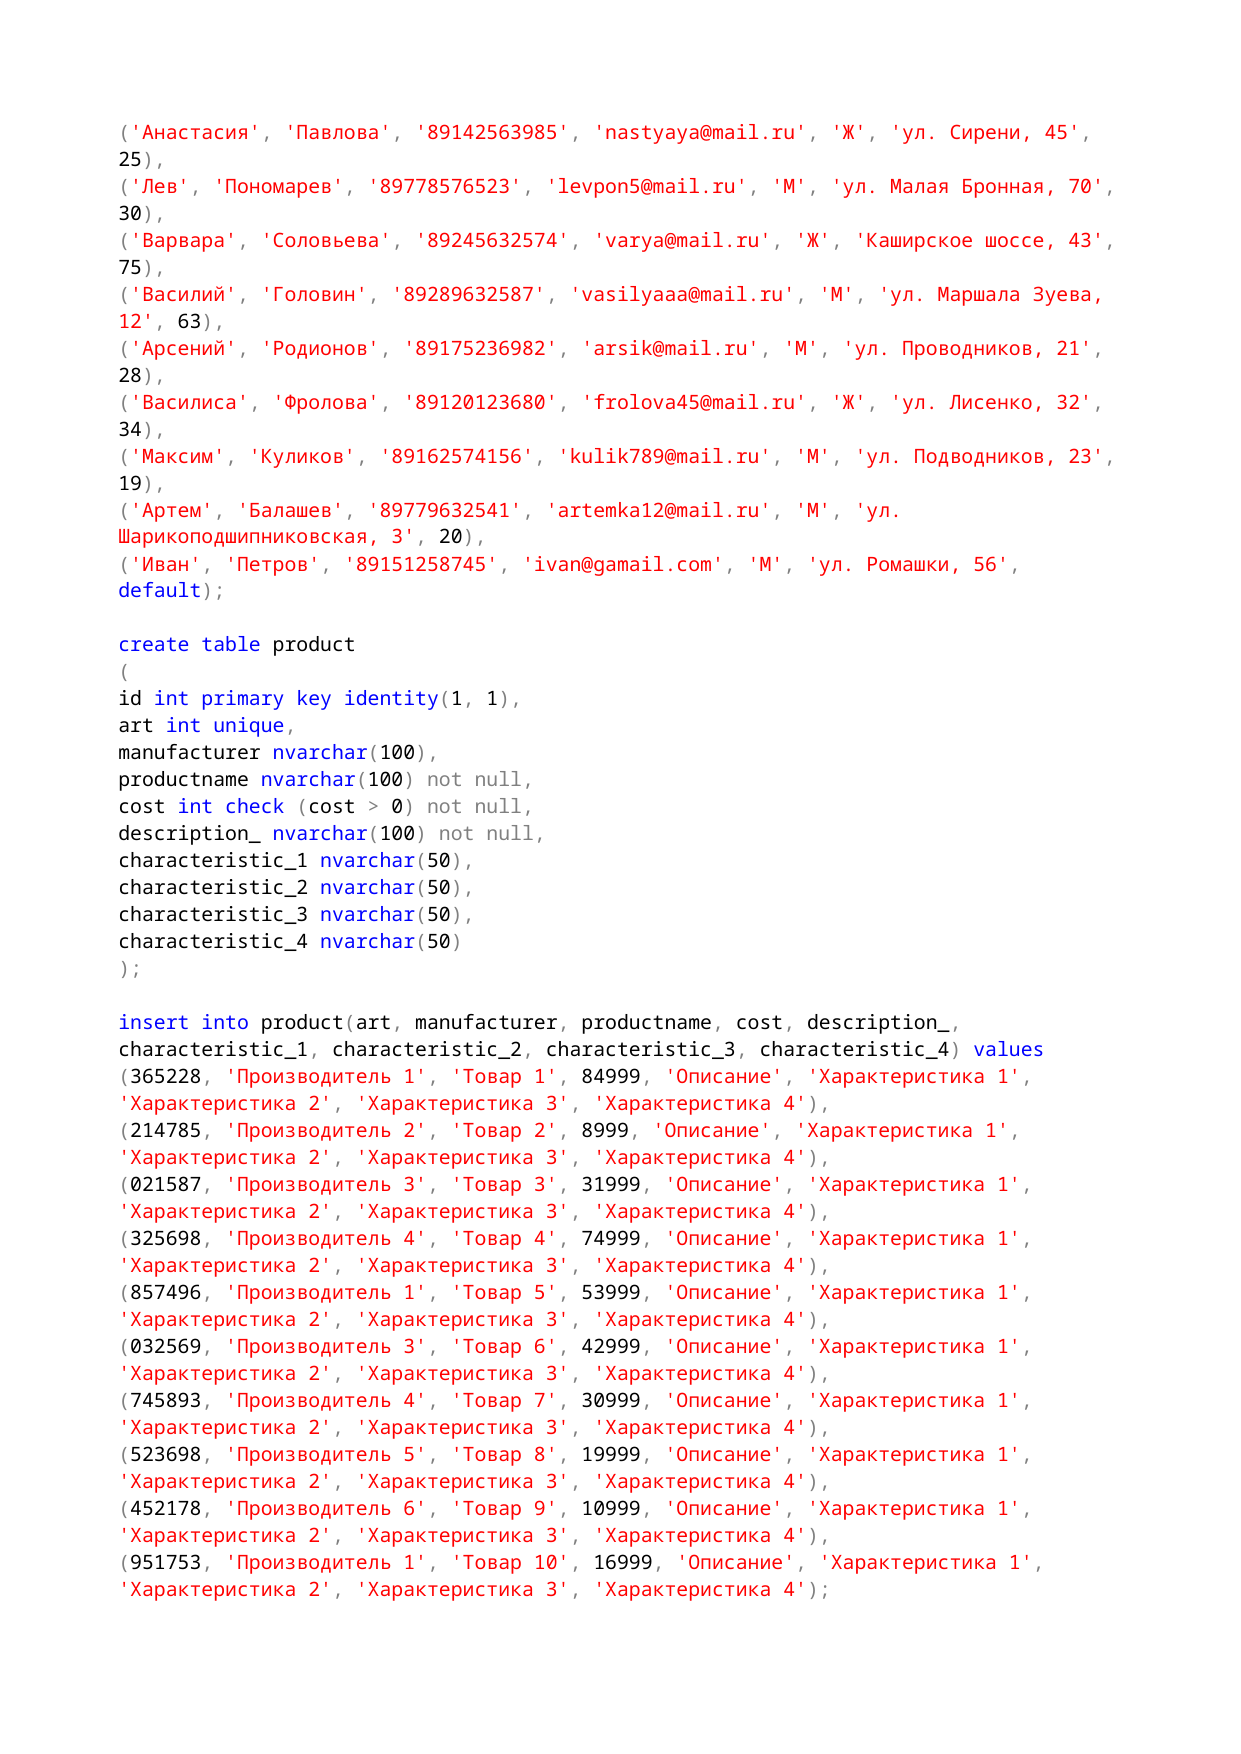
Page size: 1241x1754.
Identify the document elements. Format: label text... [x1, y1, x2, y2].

text characteristic_2 nvarchar(50), [118, 873, 1122, 901]
text (032569, 'Производитель 3', 'Товар 6', 42999, 'Описание', 'Характеристика 1', 'Характеристика 2', 'Характеристика 3', 'Характеристика 4'), [118, 1332, 1122, 1386]
text ('Максим', 'Куликов', '89162574156', 'kulik789@mail.ru', 'М', 'ул. Подводников, 23', 19), [118, 442, 1122, 496]
text ('Артем', 'Балашев', '89779632541', 'artemka12@mail.ru', 'М', 'ул. Шарикоподшипниковская, 3', 20), [118, 496, 1122, 550]
text ( [118, 658, 1122, 685]
text (325698, 'Производитель 4', 'Товар 4', 74999, 'Описание', 'Характеристика 1', 'Характеристика 2', 'Характеристика 3', 'Характеристика 4'), [118, 1224, 1122, 1278]
text ('Варвара', 'Соловьева', '89245632574', 'varya@mail.ru', 'Ж', 'Каширское шоссе, 43', 75), [118, 226, 1122, 280]
text ('Арсений', 'Родионов', '89175236982', 'arsik@mail.ru', 'М', 'ул. Проводников, 21', 28), [118, 334, 1122, 388]
text characteristic_1 nvarchar(50), [118, 847, 1122, 873]
text insert into product(art, manufacturer, productname, cost, description_, characteristic_1, characteristic_2, characteristic_3, characteristic_4) values [118, 1008, 1122, 1062]
text (021587, 'Производитель 3', 'Товар 3', 31999, 'Описание', 'Характеристика 1', 'Характеристика 2', 'Характеристика 3', 'Характеристика 4'), [118, 1170, 1122, 1224]
text (452178, 'Производитель 6', 'Товар 9', 10999, 'Описание', 'Характеристика 1', 'Характеристика 2', 'Характеристика 3', 'Характеристика 4'), [118, 1494, 1122, 1548]
text (951753, 'Производитель 1', 'Товар 10', 16999, 'Описание', 'Характеристика 1', 'Характеристика 2', 'Характеристика 3', 'Характеристика 4'); [118, 1548, 1122, 1602]
text ('Анастасия', 'Павлова', '89142563985', 'nastyaya@mail.ru', 'Ж', 'ул. Сирени, 45', 25), [118, 118, 1122, 172]
text (745893, 'Производитель 4', 'Товар 7', 30999, 'Описание', 'Характеристика 1', 'Характеристика 2', 'Характеристика 3', 'Характеристика 4'), [118, 1386, 1122, 1440]
text ('Василий', 'Головин', '89289632587', 'vasilyaaa@mail.ru', 'М', 'ул. Маршала Зуева, 12', 63), [118, 280, 1122, 334]
text productname nvarchar(100) not null, [118, 766, 1122, 793]
text id int primary key identity(1, 1), [118, 685, 1122, 712]
text (523698, 'Производитель 5', 'Товар 8', 19999, 'Описание', 'Характеристика 1', 'Характеристика 2', 'Характеристика 3', 'Характеристика 4'), [118, 1440, 1122, 1494]
text (365228, 'Производитель 1', 'Товар 1', 84999, 'Описание', 'Характеристика 1', 'Характеристика 2', 'Характеристика 3', 'Характеристика 4'), [118, 1062, 1122, 1116]
text ('Василиса', 'Фролова', '89120123680', 'frolova45@mail.ru', 'Ж', 'ул. Лисенко, 32', 34), [118, 388, 1122, 442]
text characteristic_3 nvarchar(50), [118, 901, 1122, 927]
text cost int check (cost > 0) not null, [118, 793, 1122, 819]
text (214785, 'Производитель 2', 'Товар 2', 8999, 'Описание', 'Характеристика 1', 'Характеристика 2', 'Характеристика 3', 'Характеристика 4'), [118, 1116, 1122, 1170]
text create table product [118, 631, 1122, 658]
text manufacturer nvarchar(100), [118, 739, 1122, 766]
text (857496, 'Производитель 1', 'Товар 5', 53999, 'Описание', 'Характеристика 1', 'Характеристика 2', 'Характеристика 3', 'Характеристика 4'), [118, 1278, 1122, 1332]
text ('Лев', 'Пономарев', '89778576523', 'levpon5@mail.ru', 'М', 'ул. Малая Бронная, 70', 30), [118, 172, 1122, 226]
text characteristic_4 nvarchar(50) [118, 927, 1122, 954]
text description_ nvarchar(100) not null, [118, 819, 1122, 847]
text ); [118, 954, 1122, 981]
text ('Иван', 'Петров', '89151258745', 'ivan@gamail.com', 'М', 'ул. Ромашки, 56', default); [118, 550, 1122, 604]
text art int unique, [118, 712, 1122, 739]
